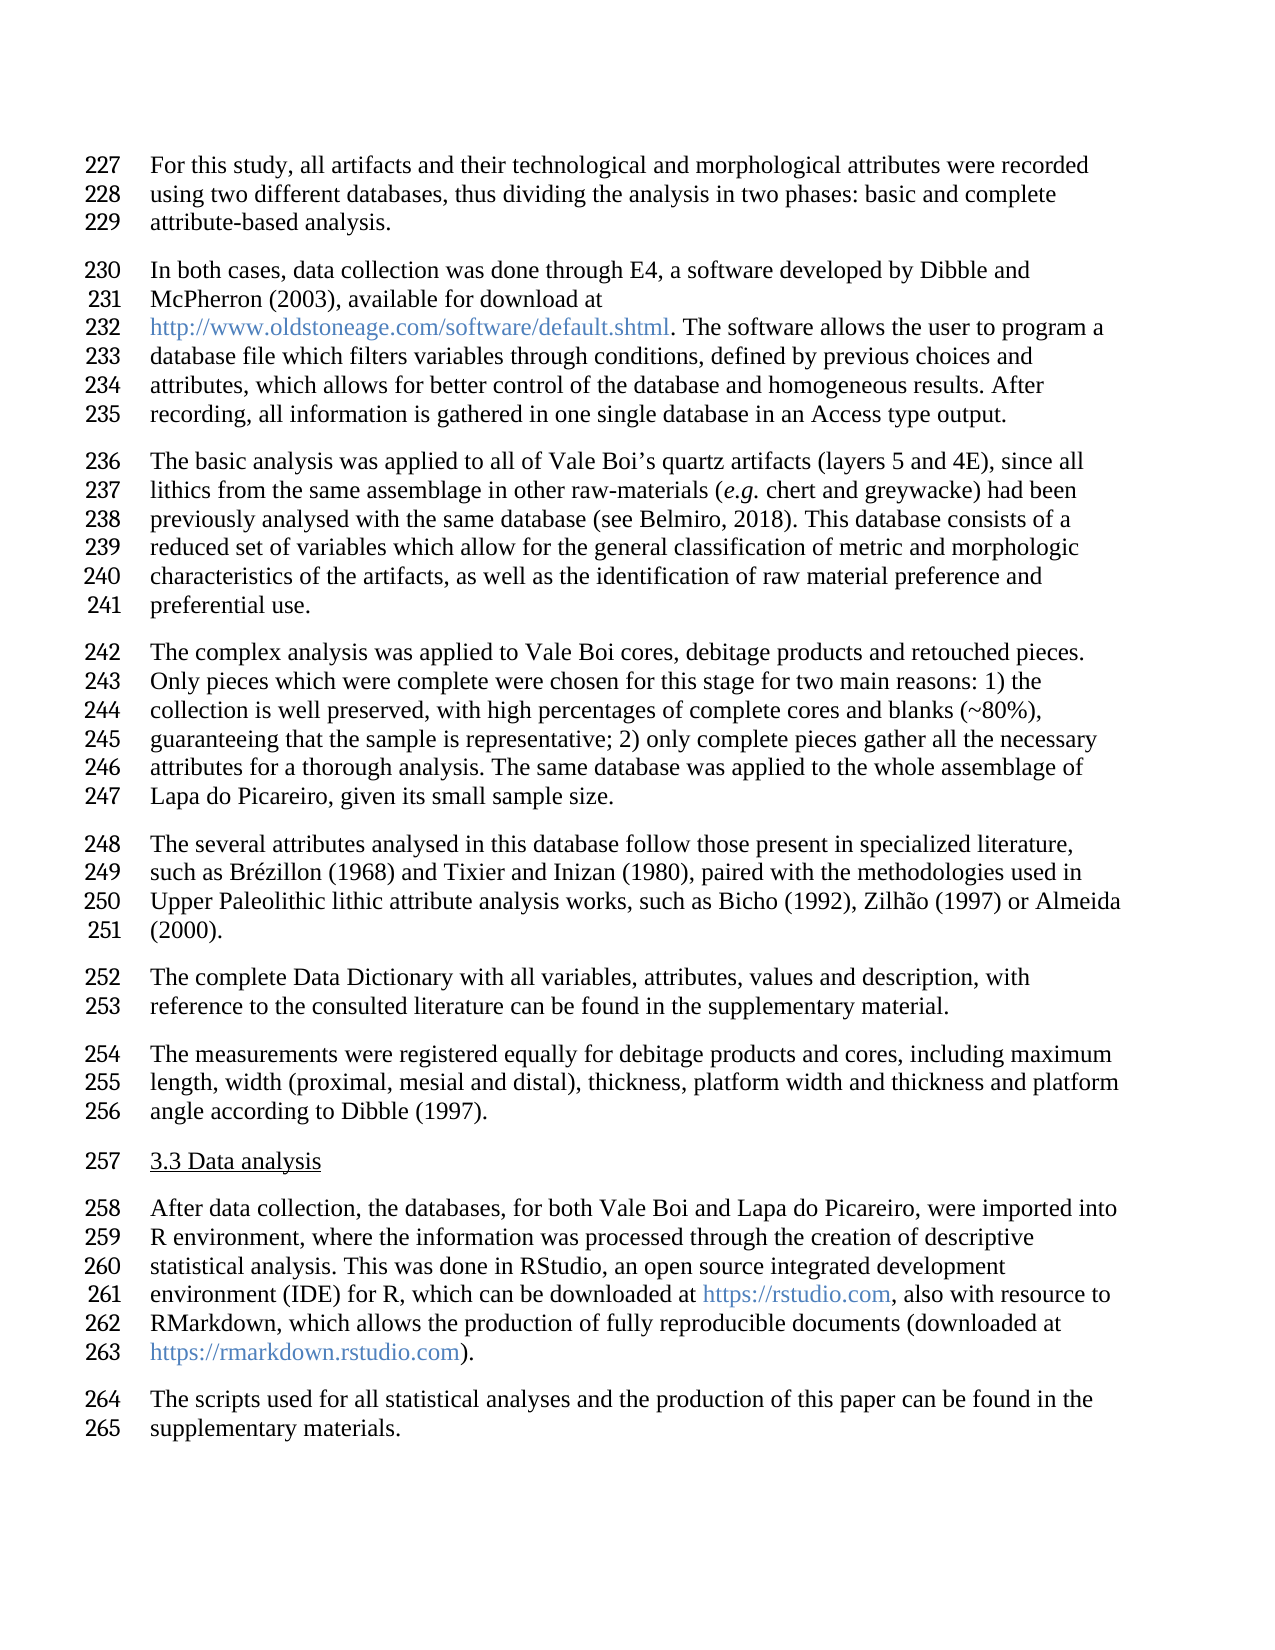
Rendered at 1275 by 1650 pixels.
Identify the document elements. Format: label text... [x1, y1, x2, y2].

text The scripts used for all statistical analyses and the production of this paper can be found in the supplementary materials. [150, 1384, 1125, 1442]
text For this study, all artifacts and their technological and morphological attributes were recorded using two different databases, thus dividing the analysis in two phases: basic and complete attribute-based analysis. [150, 150, 1125, 236]
text The complex analysis was applied to Vale Boi cores, debitage products and retouched pieces. Only pieces which were complete were chosen for this stage for two main reasons: 1) the collection is well preserved, with high percentages of complete cores and blanks (~80%), guaranteeing that the sample is representative; 2) only complete pieces gather all the necessary attributes for a thorough analysis. The same database was applied to the whole assemblage of Lapa do Picareiro, given its small sample size. [150, 637, 1125, 810]
text The several attributes analysed in this database follow those present in specialized literature, such as Brézillon (1968) and Tixier and Inizan (1980), paired with the methodologies used in Upper Paleolithic lithic attribute analysis works, such as Bicho (1992), Zilhão (1997) or Almeida (2000). [150, 829, 1125, 944]
text The complete Data Dictionary with all variables, attributes, values and description, with reference to the consulted literature can be found in the supplementary material. [150, 962, 1125, 1020]
subtitle 3.3 Data analysis [150, 1146, 1125, 1174]
text In both cases, data collection was done through E4, a software developed by Dibble and McPherron (2003), available for download at http://www.oldstoneage.com/software/default.shtml. The software allows the user to program a database file which filters variables through conditions, defined by previous choices and attributes, which allows for better control of the database and homogeneous results. After recording, all information is gathered in one single database in an Access type output. [150, 255, 1125, 427]
text The measurements were registered equally for debitage products and cores, including maximum length, width (proximal, mesial and distal), thickness, platform width and thickness and platform angle according to Dibble (1997). [150, 1039, 1125, 1125]
text After data collection, the databases, for both Vale Boi and Lapa do Picareiro, were imported into R environment, where the information was processed through the creation of descriptive statistical analysis. This was done in RStudio, an open source integrated development environment (IDE) for R, which can be downloaded at https://rstudio.com, also with resource to RMarkdown, which allows the production of fully reproducible documents (downloaded at https://rmarkdown.rstudio.com). [150, 1193, 1125, 1366]
text The basic analysis was applied to all of Vale Boi’s quartz artifacts (layers 5 and 4E), since all lithics from the same assemblage in other raw-materials (e.g. chert and greywacke) had been previously analysed with the same database (see Belmiro, 2018). This database consists of a reduced set of variables which allow for the general classification of metric and morphologic characteristics of the artifacts, as well as the identification of raw material preference and preferential use. [150, 446, 1125, 619]
